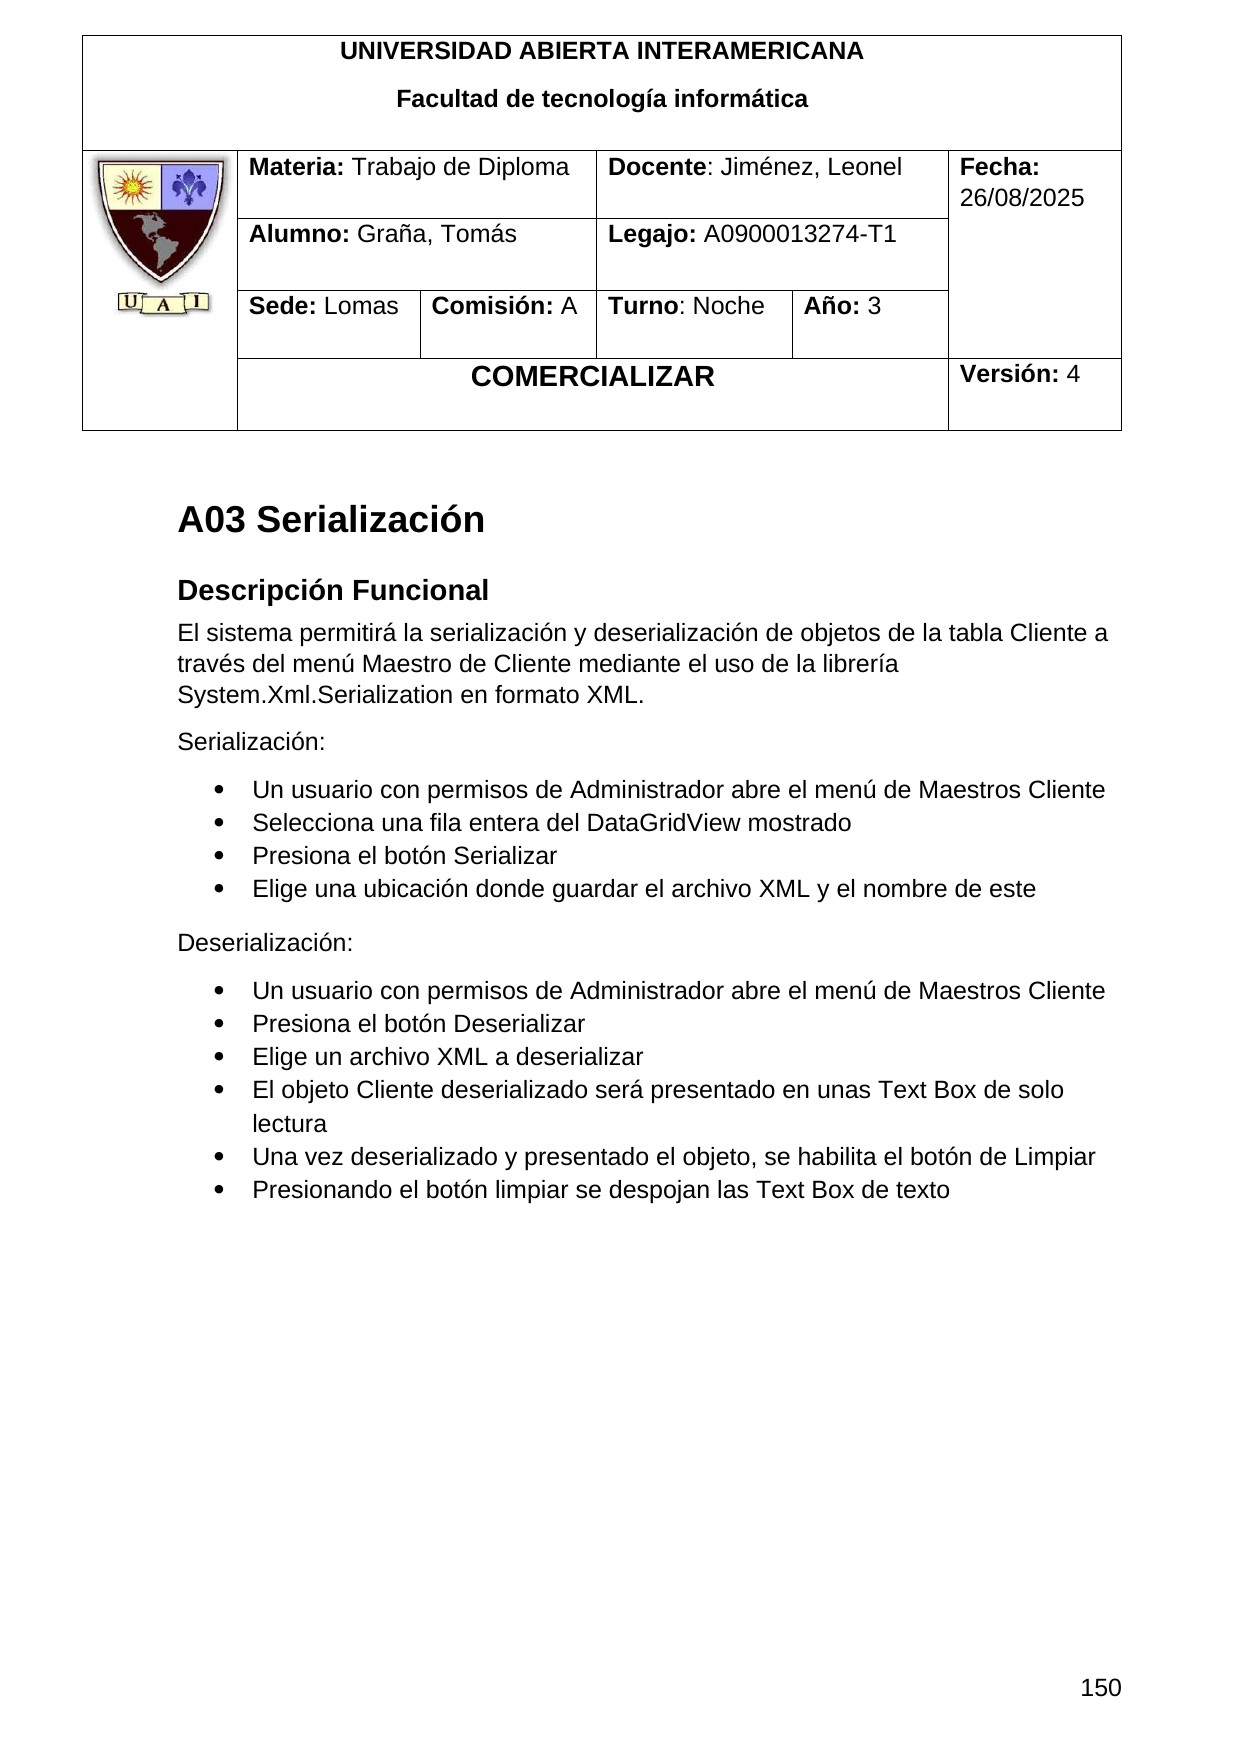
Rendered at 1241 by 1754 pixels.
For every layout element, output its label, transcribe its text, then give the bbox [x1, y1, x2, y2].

list Presionando el botón limpiar se despojan las Text Box de texto [214, 1175, 1122, 1203]
list Selecciona una fila entera del DataGridView mostrado [214, 808, 1122, 837]
text Deserialización: [177, 928, 1122, 957]
list Un usuario con permisos de Administrador abre el menú de Maestros Cliente [214, 775, 1122, 804]
picture [87, 151, 234, 320]
list Elige una ubicación donde guardar el archivo XML y el nombre de este [214, 874, 1122, 903]
subtitle A03 Serialización [177, 497, 1122, 540]
list Elige un archivo XML a deserializar [214, 1042, 1122, 1071]
list El objeto Cliente deserializado será presentado en unas Text Box de solo lectura [214, 1075, 1122, 1137]
list Presiona el botón Serializar [214, 841, 1122, 870]
text Serialización: [177, 727, 1122, 756]
list Presiona el botón Deserializar [214, 1009, 1122, 1038]
list Un usuario con permisos de Administrador abre el menú de Maestros Cliente [214, 976, 1122, 1005]
text El sistema permitirá la serialización y deserialización de objetos de la tabla Cliente a través del menú Maestro de Cliente mediante el uso de la librería System.Xml.Serialization en formato XML. [177, 617, 1122, 708]
list Una vez deserializado y presentado el objeto, se habilita el botón de Limpiar [214, 1142, 1122, 1170]
subtitle Descripción Funcional [177, 573, 1122, 607]
